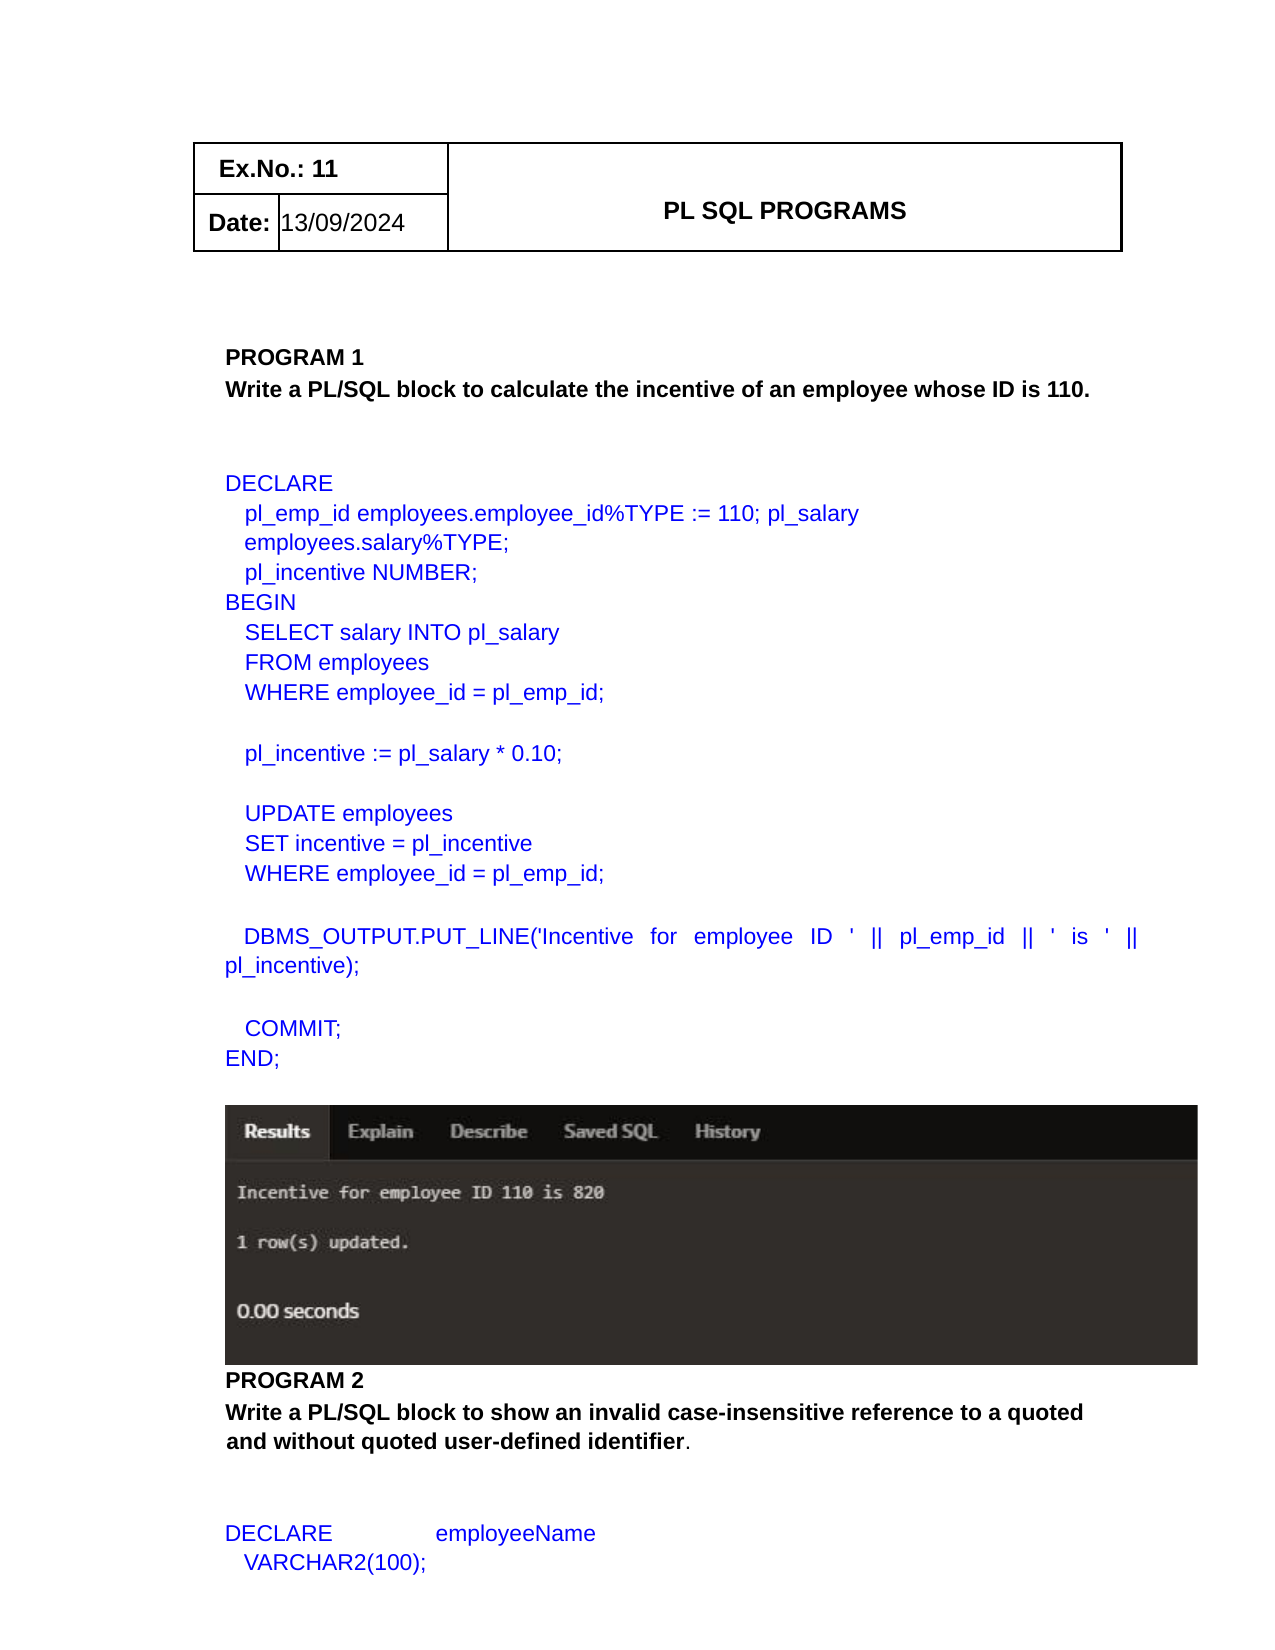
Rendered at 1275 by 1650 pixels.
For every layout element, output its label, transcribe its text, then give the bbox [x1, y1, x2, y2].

text SET incentive = pl_incentive [244, 830, 1139, 856]
table_header PL SQL PROGRAMS [449, 144, 1120, 250]
text WHERE employee_id = pl_emp_id; [244, 860, 1139, 886]
table_header Ex.No.: 11 [195, 144, 447, 193]
picture [225, 1105, 1198, 1365]
text PROGRAM 2 [225, 1367, 1193, 1393]
text UPDATE employees [244, 800, 1139, 826]
text Write a PL/SQL block to calculate the incentive of an employee whose ID is 110. [225, 376, 1193, 402]
text DECLARE employeeName VARCHAR2(100); [224, 1520, 596, 1575]
text COMMIT; [244, 1015, 1139, 1041]
table_cell 13/09/2024 [280, 195, 447, 250]
text PROGRAM 1 [225, 344, 1193, 371]
text WHERE employee_id = pl_emp_id; [244, 679, 1139, 706]
text FROM employees [244, 649, 1139, 676]
table_cell Date: [195, 195, 278, 250]
text BEGIN [224, 589, 1139, 616]
text pl_incentive NUMBER; [244, 559, 1139, 586]
text DECLARE [224, 470, 1139, 497]
text pl_emp_id employees.employee_id%TYPE := 110; pl_salary employees.salary%TYPE; [244, 500, 859, 556]
text pl_incentive := pl_salary * 0.10; [244, 739, 1139, 766]
text DBMS_OUTPUT.PUT_LINE('Incentive for employee ID ' || pl_emp_id || ' is ' || pl_incentive); [224, 923, 1139, 978]
text END; [224, 1045, 1139, 1071]
text SELECT salary INTO pl_salary [244, 619, 1139, 646]
text Write a PL/SQL block to show an invalid case-insensitive reference to a quoted and without quoted user-defined identifier. [225, 1398, 1130, 1454]
